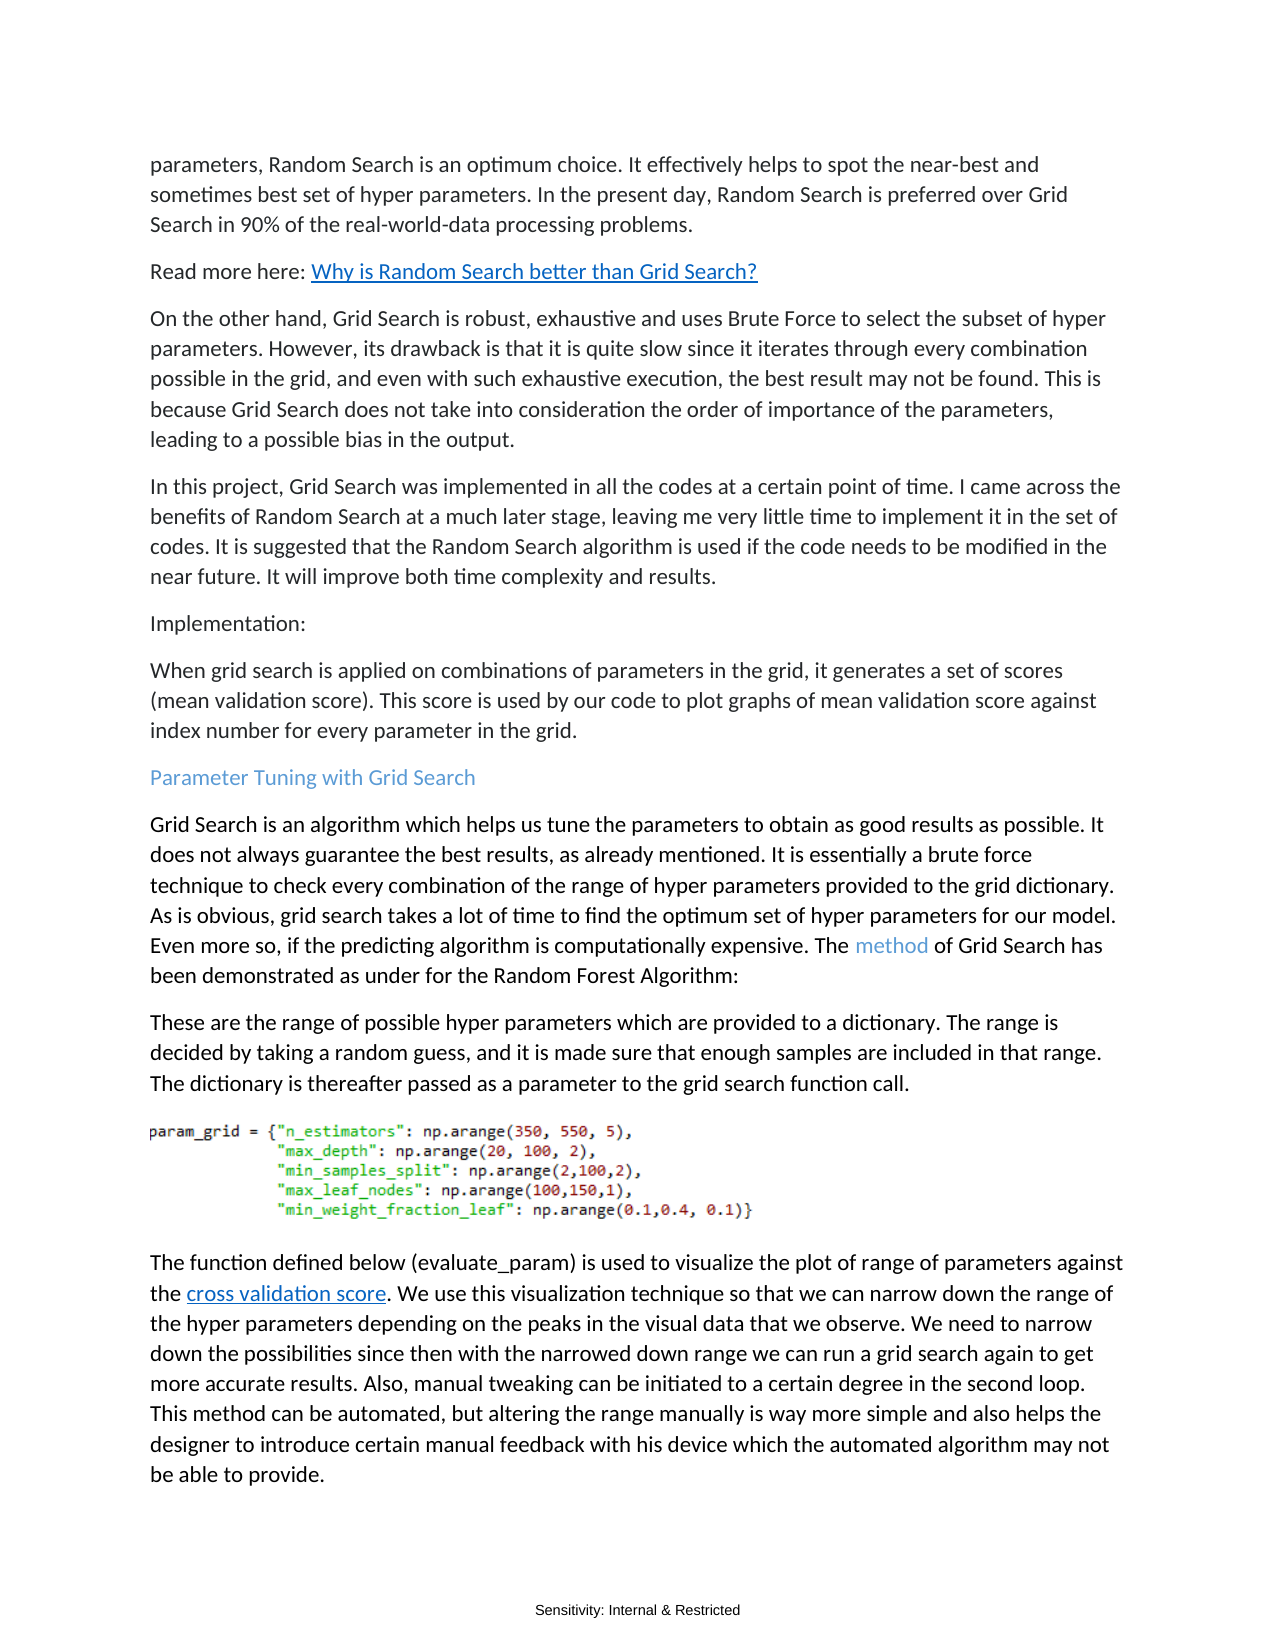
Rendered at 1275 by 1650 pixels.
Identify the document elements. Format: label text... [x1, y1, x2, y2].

text Grid Search is an algorithm which helps us tune the parameters to obtain as good results as possible. It does not always guarantee the best results, as already mentioned. It is essentially a brute force technique to check every combination of the range of hyper parameters provided to the grid dictionary. As is obvious, grid search takes a lot of time to find the optimum set of hyper parameters for our model. Even more so, if the predicting algorithm is computationally expensive. The method of Grid Search has been demonstrated as under for the Random Forest Algorithm: [150, 810, 1125, 989]
picture [150, 1115, 758, 1230]
text Parameter Tuning with Grid Search [150, 763, 1125, 792]
text Implementation: [150, 609, 1125, 637]
text Read more here: Why is Random Search better than Grid Search? [150, 257, 1125, 285]
text The function defined below (evaluate_param) is used to visualize the plot of range of parameters against the cross validation score. We use this visualization technique so that we can narrow down the range of the hyper parameters depending on the peaks in the visual data that we observe. We need to narrow down the possibilities since then with the narrowed down range we can run a grid search again to get more accurate results. Also, manual tweaking can be initiated to a certain degree in the second loop. This method can be automated, but altering the range manually is way more simple and also helps the designer to introduce certain manual feedback with his device which the automated algorithm may not be able to provide. [150, 1248, 1125, 1488]
text In this project, Grid Search was implemented in all the codes at a certain point of time. I came across the benefits of Random Search at a much later stage, leaving me very little time to implement it in the set of codes. It is suggested that the Random Search algorithm is used if the code needs to be modified in the near future. It will improve both time complexity and results. [150, 472, 1125, 591]
text These are the range of possible hyper parameters which are provided to a dictionary. The range is decided by taking a random guess, and it is made sure that enough samples are included in that range. The dictionary is thereafter passed as a parameter to the grid search function call. [150, 1008, 1125, 1097]
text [150, 150, 1125, 238]
text On the other hand, Grid Search is robust, exhaustive and uses Brute Force to select the subset of hyper parameters. However, its drawback is that it is quite slow since it iterates through every combination possible in the grid, and even with such exhaustive execution, the best result may not be found. This is because Grid Search does not take into consideration the order of importance of the parameters, leading to a possible bias in the output. [150, 304, 1125, 453]
text When grid search is applied on combinations of parameters in the grid, it generates a set of scores (mean validation score). This score is used by our code to plot graphs of mean validation score against index number for every parameter in the grid. [150, 656, 1125, 745]
